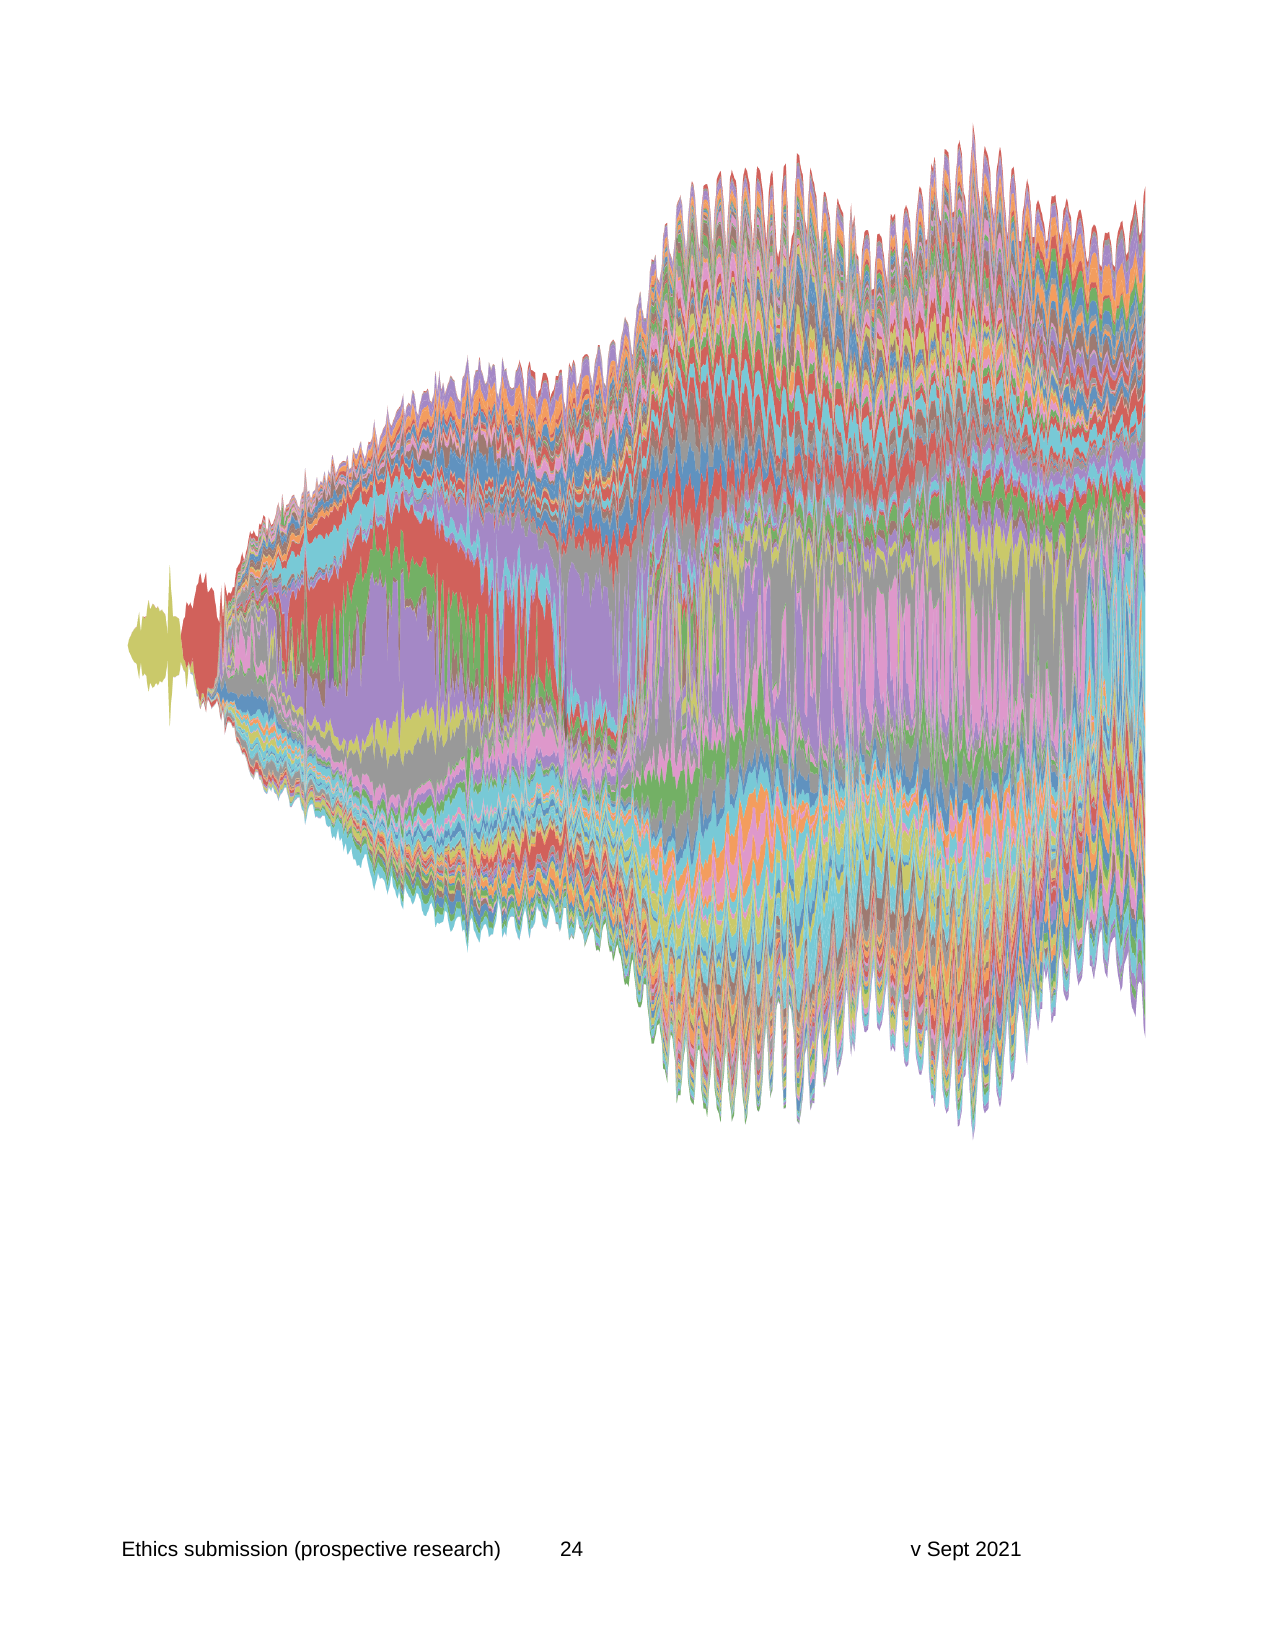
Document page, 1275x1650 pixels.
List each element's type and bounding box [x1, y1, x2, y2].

picture [121, 120, 1154, 1142]
